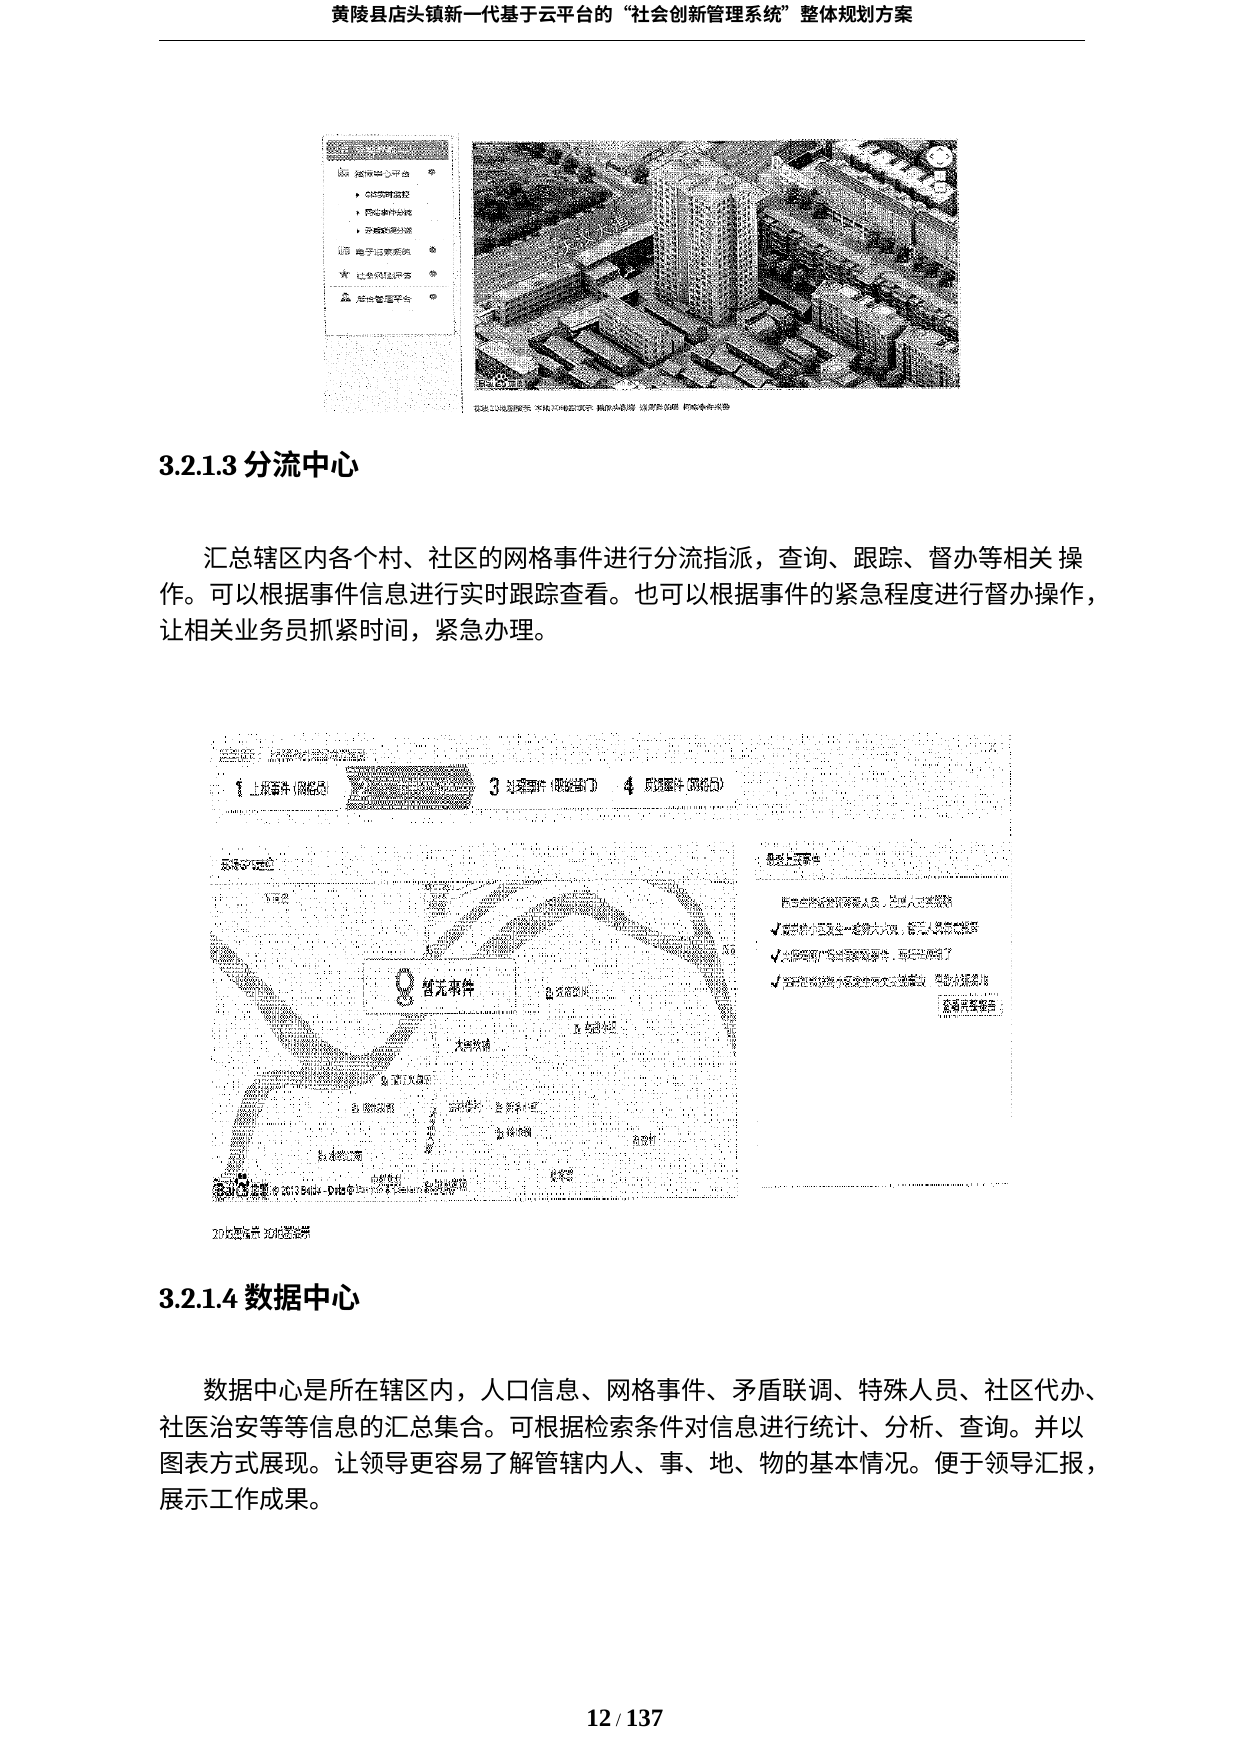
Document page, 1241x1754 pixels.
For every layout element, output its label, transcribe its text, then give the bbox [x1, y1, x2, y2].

picture [319, 131, 969, 413]
text 汇总辖区内各个村、社区的网格事件进行分流指派，查询、跟踪、督办等相关 操作。可以根据事件信息进行实时跟踪查看。也可以根据事件的紧急程度进行督办操作，让相关业务员抓紧时间，紧急办理。 [159, 538, 1085, 647]
subtitle 3.2.1.4数据中心 [159, 1274, 1085, 1317]
text 数据中心是所在辖区内，人口信息、网格事件、矛盾联调、特殊人员、社区代办、社医治安等等信息的汇总集合。可根据检索条件对信息进行统计、分析、查询。并以图表方式展现。让领导更容易了解管辖内人、事、地、物的基本情况。便于领导汇报，展示工作成果。 [159, 1371, 1085, 1516]
subtitle 3.2.1.3分流中心 [159, 442, 1085, 484]
picture [202, 733, 1012, 1246]
